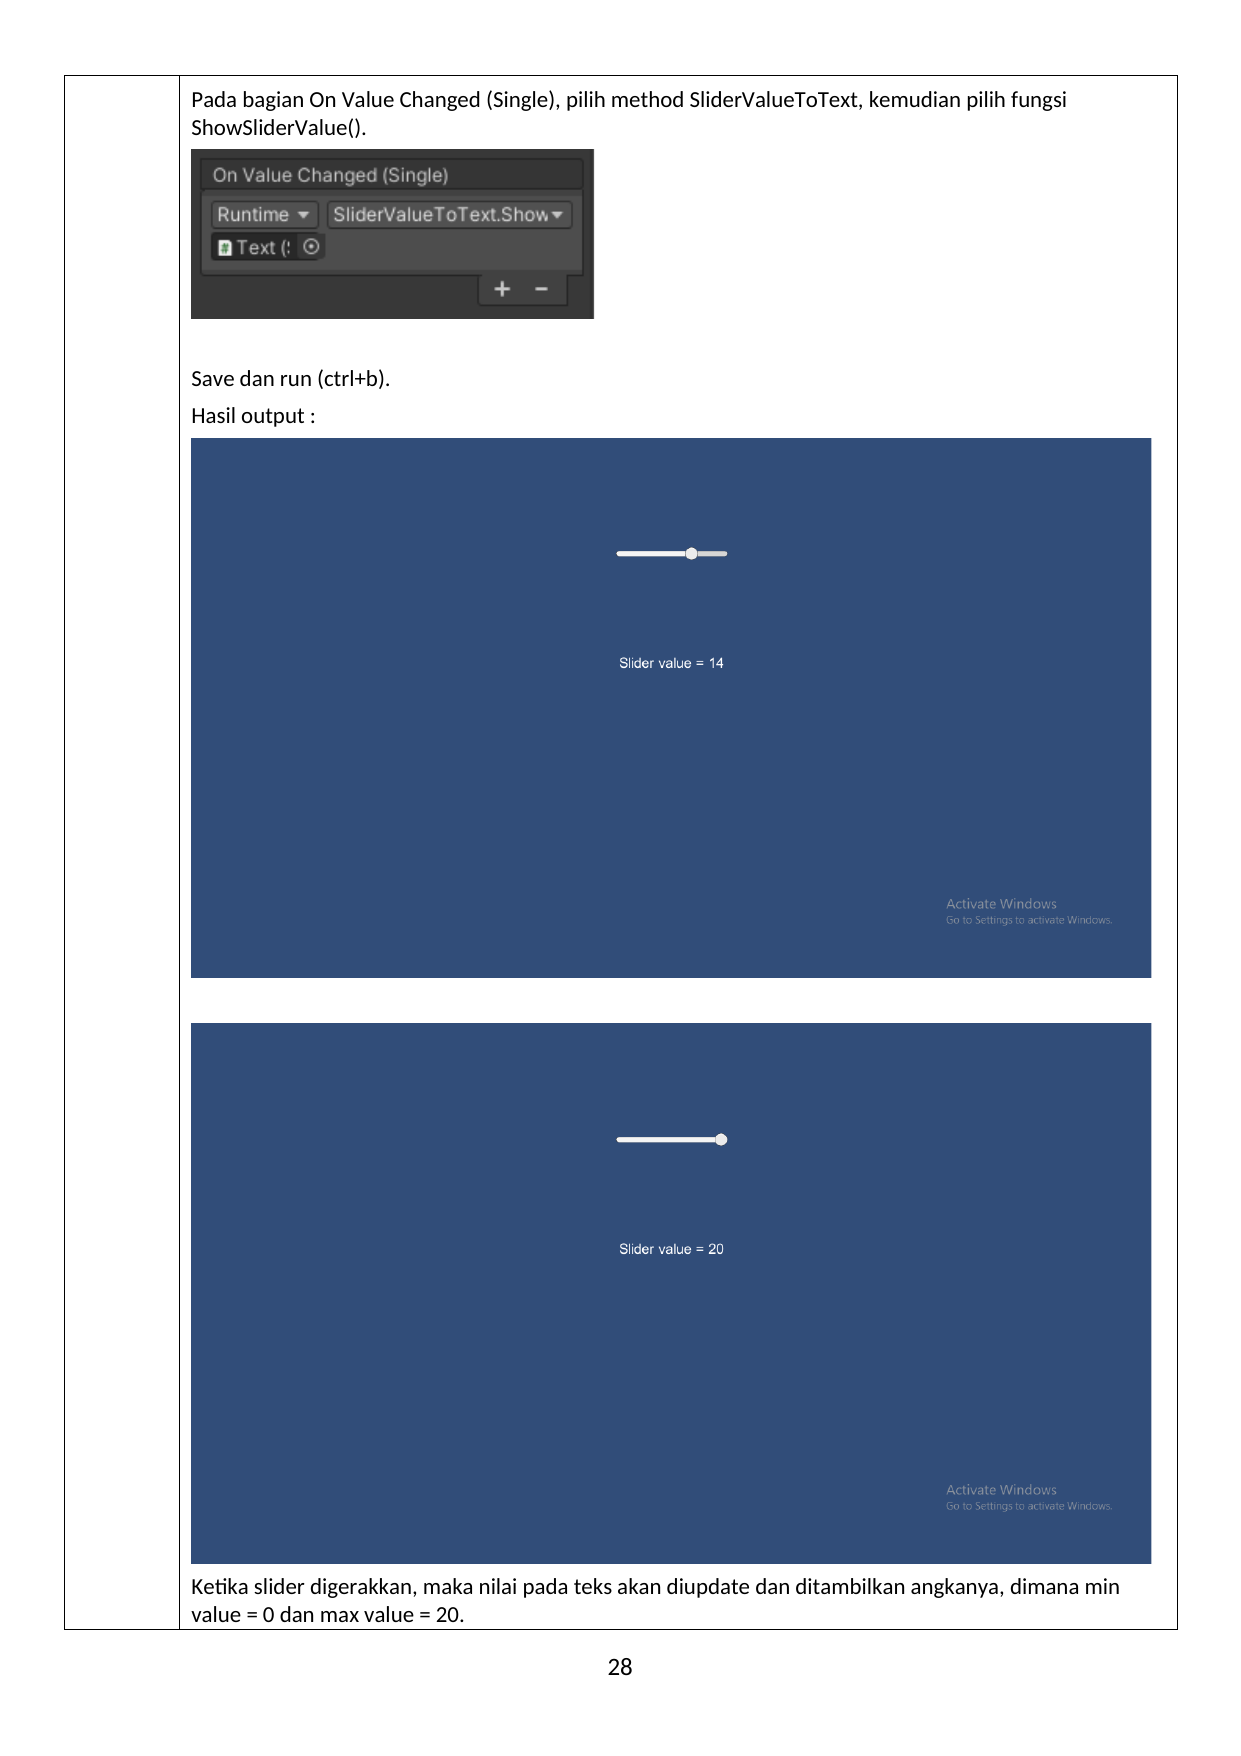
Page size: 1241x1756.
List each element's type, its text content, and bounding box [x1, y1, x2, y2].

table_cell 1 [65, 76, 179, 1628]
picture [191, 1023, 1152, 1564]
picture [191, 149, 595, 319]
picture [191, 438, 1152, 978]
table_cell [180, 76, 1177, 1628]
